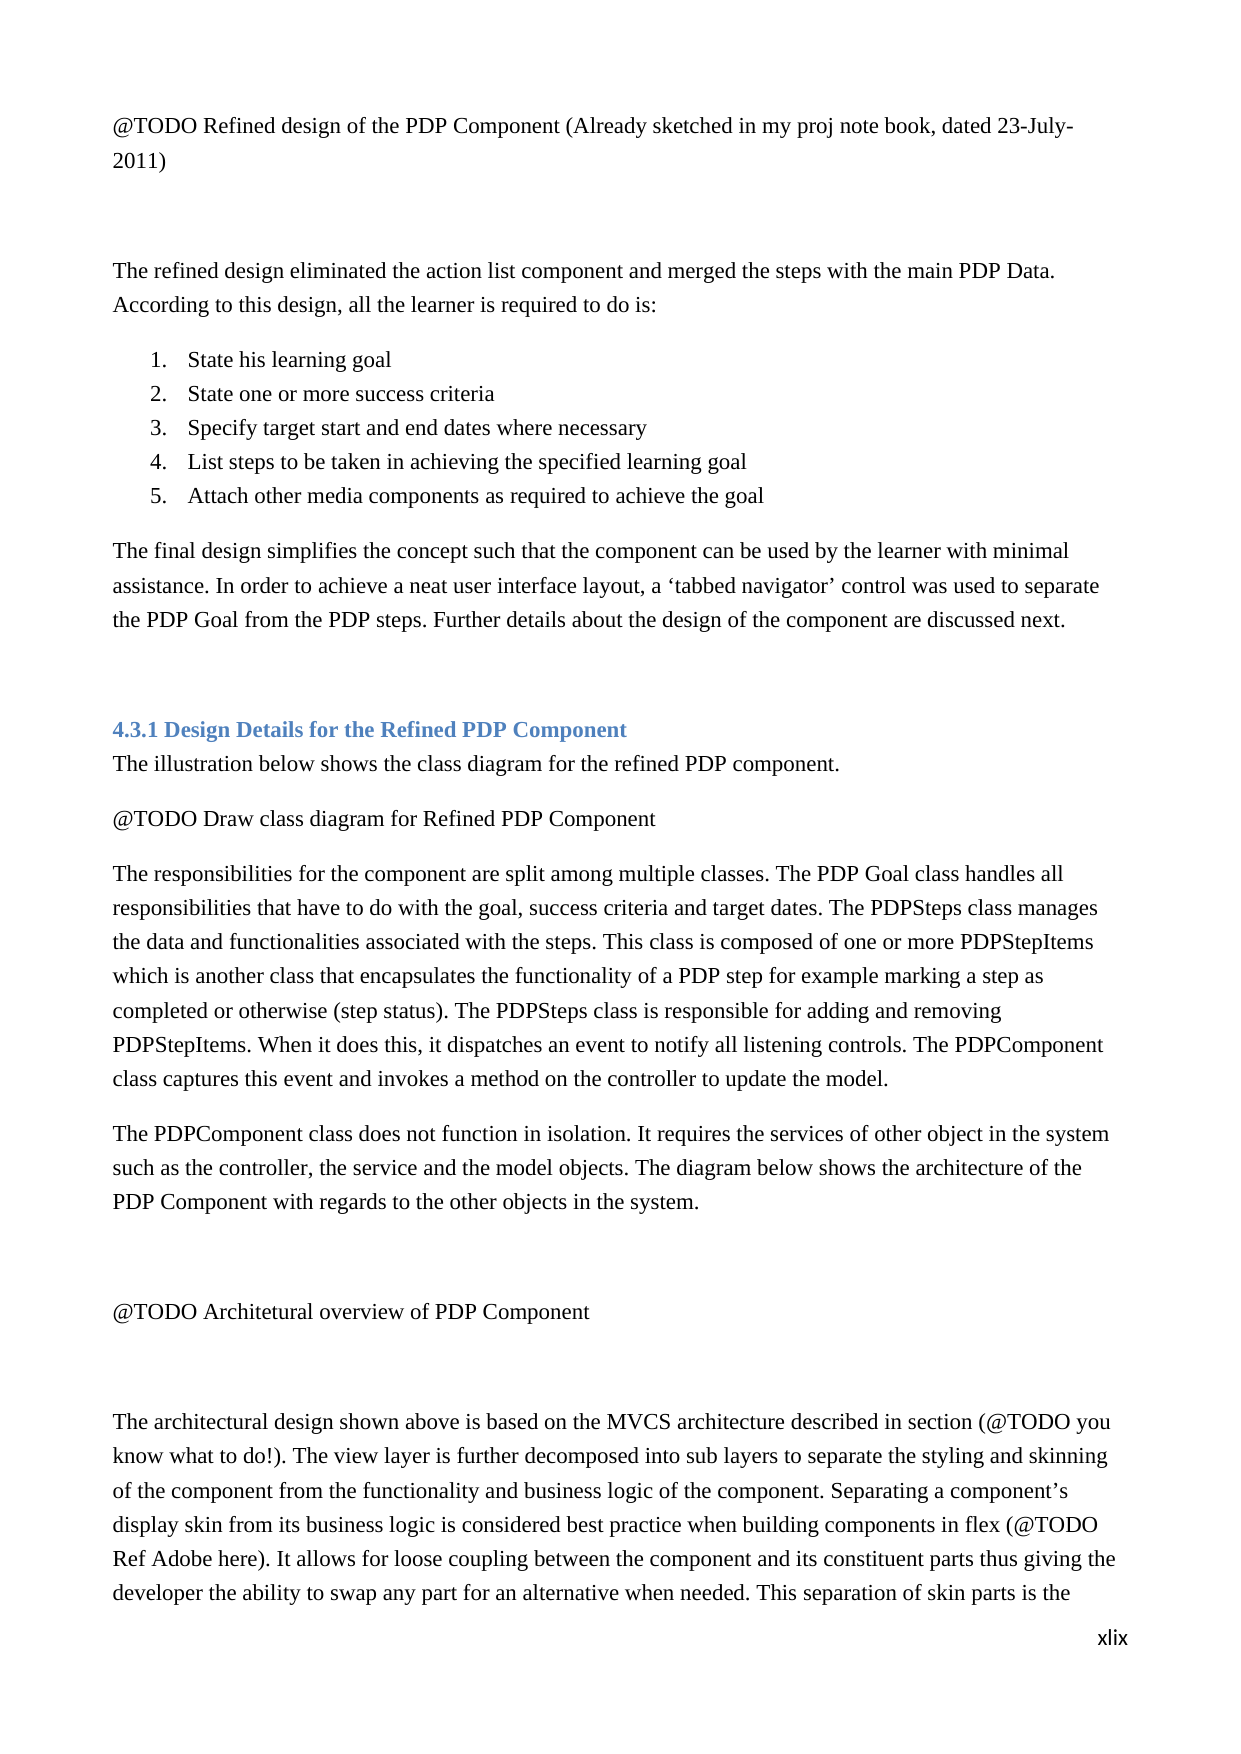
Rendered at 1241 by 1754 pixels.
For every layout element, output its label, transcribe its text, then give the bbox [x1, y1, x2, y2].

text The final design simplifies the concept such that the component can be used by the learner with minimal assistance. In order to achieve a neat user interface layout, a ‘tabbed navigator’ control was used to separate the PDP Goal from the PDP steps. Further details about the design of the component are discussed next. [112, 537, 1128, 632]
text @TODO Architetural overview of PDP Component [112, 1298, 1128, 1325]
list Attach other media components as required to achieve the goal [150, 482, 1128, 509]
list List steps to be taken in achieving the specified learning goal [150, 448, 1128, 475]
subtitle 4.3.1 Design Details for the Refined PDP Component [112, 716, 1128, 742]
text The responsibilities for the component are split among multiple classes. The PDP Goal class handles all responsibilities that have to do with the goal, success criteria and target dates. The PDPSteps class manages the data and functionalities associated with the steps. This class is composed of one or more PDPStepItems which is another class that encapsulates the functionality of a PDP step for example marking a step as completed or otherwise (step status). The PDPSteps class is responsible for adding and removing PDPStepItems. When it does this, it dispatches an event to notify all listening controls. The PDPComponent class captures this event and invokes a method on the controller to update the model. [112, 860, 1128, 1091]
text The PDPComponent class does not function in isolation. It requires the services of other object in the system such as the controller, the service and the model objects. The diagram below shows the architecture of the PDP Component with regards to the other objects in the system. [112, 1120, 1128, 1215]
text @TODO Draw class diagram for Refined PDP Component [112, 805, 1128, 831]
list Specify target start and end dates where necessary [150, 414, 1128, 441]
list State one or more success criteria [150, 380, 1128, 406]
text The illustration below shows the class diagram for the refined PDP component. [112, 750, 1128, 776]
text The refined design eliminated the action list component and merged the steps with the main PDP Data. According to this design, all the learner is required to do is: [112, 257, 1128, 317]
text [112, 1408, 1128, 1606]
list State his learning goal [150, 346, 1128, 372]
text @TODO Refined design of the PDP Component (Already sketched in my proj note book, dated 23-July-2011) [112, 112, 1128, 173]
